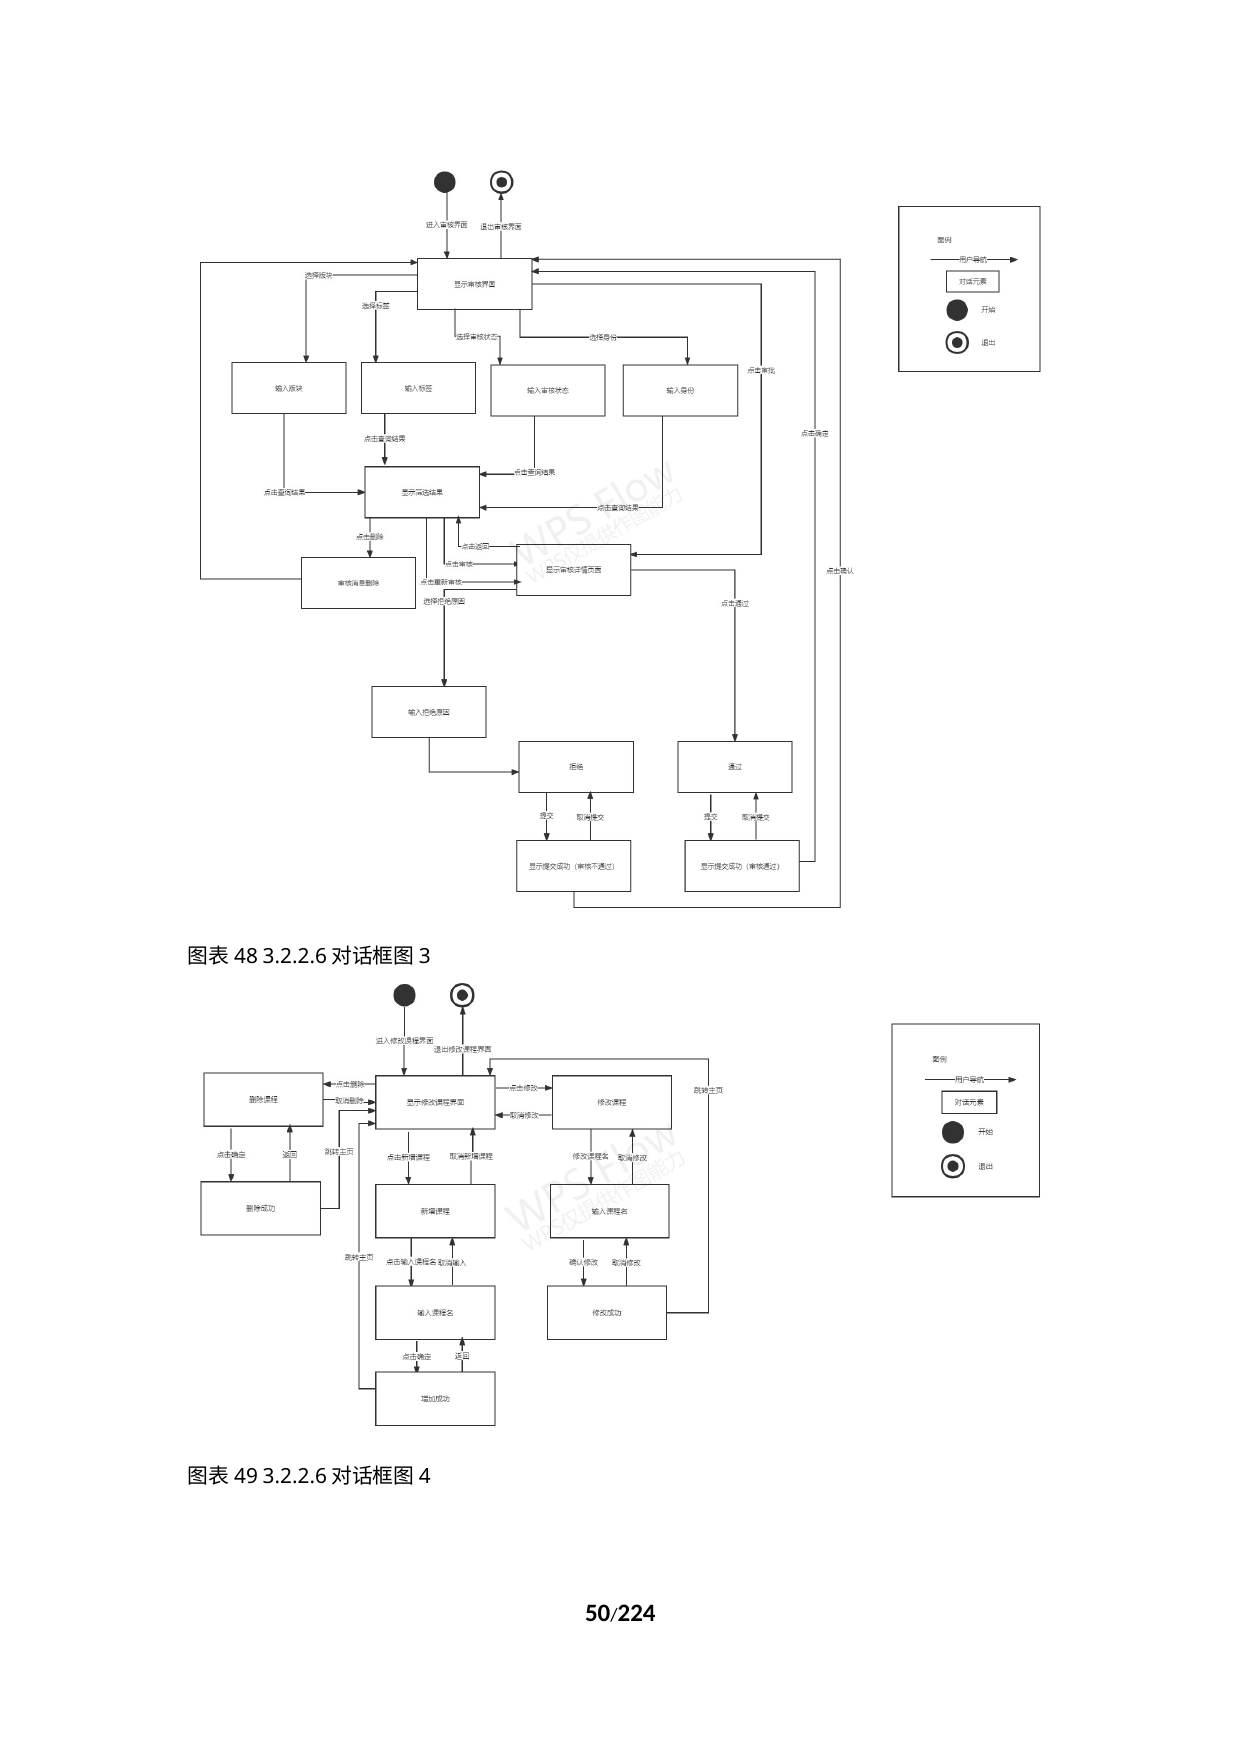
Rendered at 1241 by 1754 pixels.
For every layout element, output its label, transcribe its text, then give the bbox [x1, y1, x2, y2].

text 图表 49 3.2.2.6对话框图4 [187, 1458, 1053, 1491]
picture [187, 971, 1053, 1439]
picture [187, 158, 1053, 920]
text 图表 48 3.2.2.6对话框图3 [187, 938, 1053, 971]
